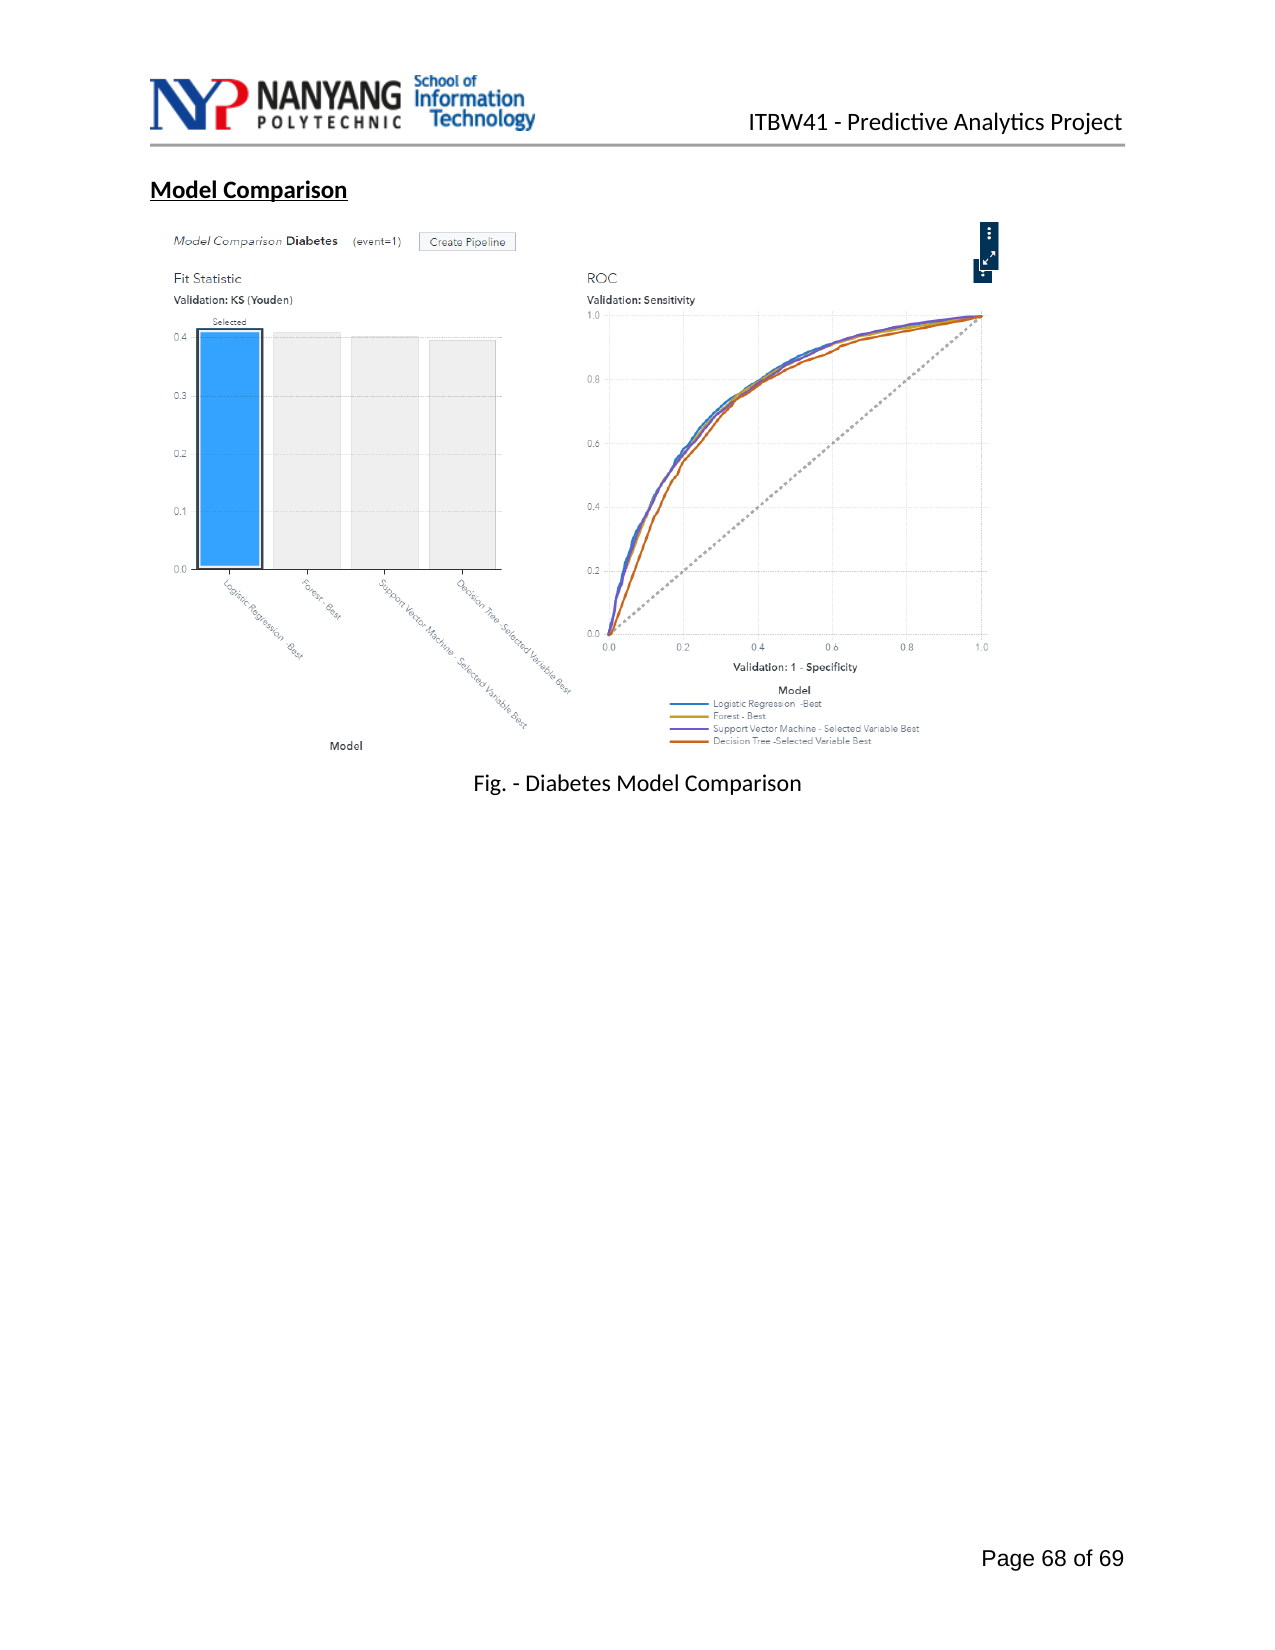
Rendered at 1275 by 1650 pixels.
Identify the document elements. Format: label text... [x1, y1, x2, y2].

text Model Comparison [150, 174, 1125, 204]
text Fig. - Diabetes Model Comparison [150, 768, 1125, 797]
picture [150, 75, 536, 131]
picture [150, 208, 1009, 765]
